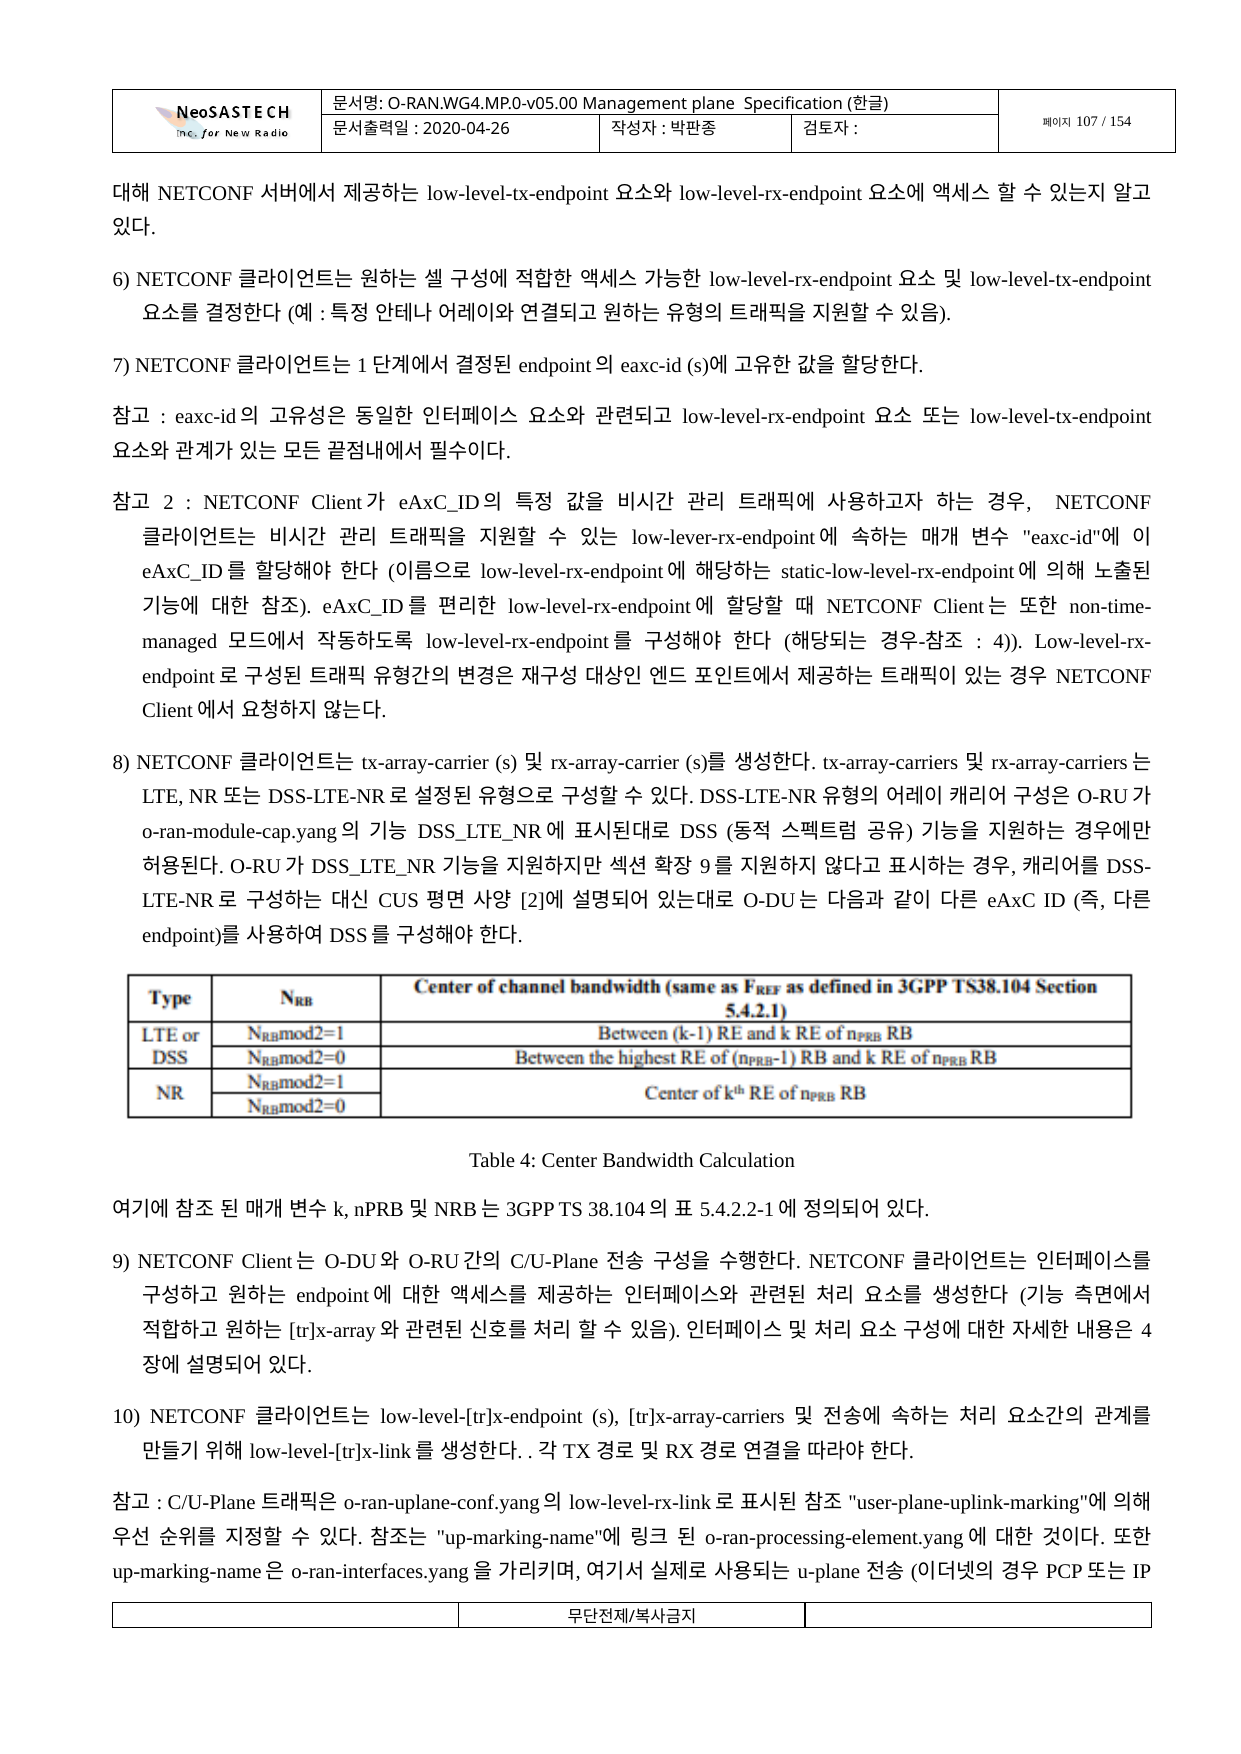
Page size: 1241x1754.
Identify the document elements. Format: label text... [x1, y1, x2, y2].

text 참고 : eaxc-id의 고유성은 동일한 인터페이스 요소와 관련되고 low-level-rx-endpoint 요소 또는 low-level-tx-endpoint 요소와 관계가 있는 모든 끝점내에서 필수이다. [112, 399, 1152, 464]
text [112, 176, 1152, 241]
text 8) NETCONF 클라이언트는 tx-array-carrier (s) 및 rx-array-carrier (s)를 생성한다. tx-array-carriers 및 rx-array-carriers는 LTE, NR 또는 DSS-LTE-NR로 설정된 유형으로 구성할 수 있다. DSS-LTE-NR 유형의 어레이 캐리어 구성은 O-RU가 o-ran-module-cap.yang의 기능 DSS_LTE_NR에 표시된대로 DSS (동적 스펙트럼 공유) 기능을 지원하는 경우에만 허용된다. O-RU가 DSS_LTE_NR 기능을 지원하지만 섹션 확장 9를 지원하지 않다고 표시하는 경우, 캐리어를 DSS-LTE-NR로 구성하는 대신 CUS 평면 사양 [2]에 설명되어 있는대로 O-DU는 다음과 같이 다른 eAxC ID (즉, 다른 endpoint)를 사용하여 DSS를 구성해야 한다. [112, 745, 1152, 948]
text 7) NETCONF 클라이언트는 1 단계에서 결정된 endpoint의 eaxc-id (s)에 고유한 값을 할당한다. [112, 348, 1152, 378]
text 6) NETCONF 클라이언트는 원하는 셀 구성에 적합한 액세스 가능한 low-level-rx-endpoint 요소 및 low-level-tx-endpoint 요소를 결정한다 (예 : 특정 안테나 어레이와 연결되고 원하는 유형의 트래픽을 지원할 수 있음). [112, 262, 1152, 327]
text Table 4: Center Bandwidth Calculation [112, 1148, 1152, 1172]
text 10) NETCONF 클라이언트는 low-level-[tr]x-endpoint (s), [tr]x-array-carriers 및 전송에 속하는 처리 요소간의 관계를 만들기 위해 low-level-[tr]x-link를 생성한다. . 각 TX 경로 및 RX 경로 연결을 따라야 한다. [112, 1399, 1152, 1464]
text 9) NETCONF Client는 O-DU와 O-RU간의 C/U-Plane 전송 구성을 수행한다. NETCONF 클라이언트는 인터페이스를 구성하고 원하는 endpoint에 대한 액세스를 제공하는 인터페이스와 관련된 처리 요소를 생성한다 (기능 측면에서 적합하고 원하는 [tr]x-array와 관련된 신호를 처리 할 수 ​​있음). 인터페이스 및 처리 요소 구성에 대한 자세한 내용은 4 장에 설명되어 있다. [112, 1244, 1152, 1378]
text 여기에 참조 된 매개 변수 k, nPRB 및 NRB는 3GPP TS 38.104의 표 5.4.2.2-1에 정의되어 있다. [112, 1192, 1152, 1223]
picture [124, 969, 1140, 1128]
text 참고 2 : NETCONF Client가 eAxC_ID의 특정 값을 비시간 관리 트래픽에 사용하고자 하는 경우, NETCONF 클라이언트는 비시간 관리 트래픽을 지원할 수 있는 low-lever-rx-endpoint에 속하는 매개 변수 "eaxc-id"에 이 eAxC_ID를 할당해야 한다 (이름으로 low-level-rx-endpoint에 해당하는 static-low-level-rx-endpoint에 의해 노출된 기능에 대한 참조). eAxC_ID를 편리한 low-level-rx-endpoint에 할당할 때 NETCONF Client는 또한 non-time-managed 모드에서 작동하도록 low-level-rx-endpoint를 구성해야 한다 (해당되는 경우-참조 : 4)). Low-level-rx-endpoint로 구성된 트래픽 유형간의 변경은 재구성 대상인 엔드 포인트에서 제공하는 트래픽이 있는 경우 NETCONF Client에서 요청하지 않는다. [112, 485, 1152, 724]
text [112, 1485, 1152, 1585]
